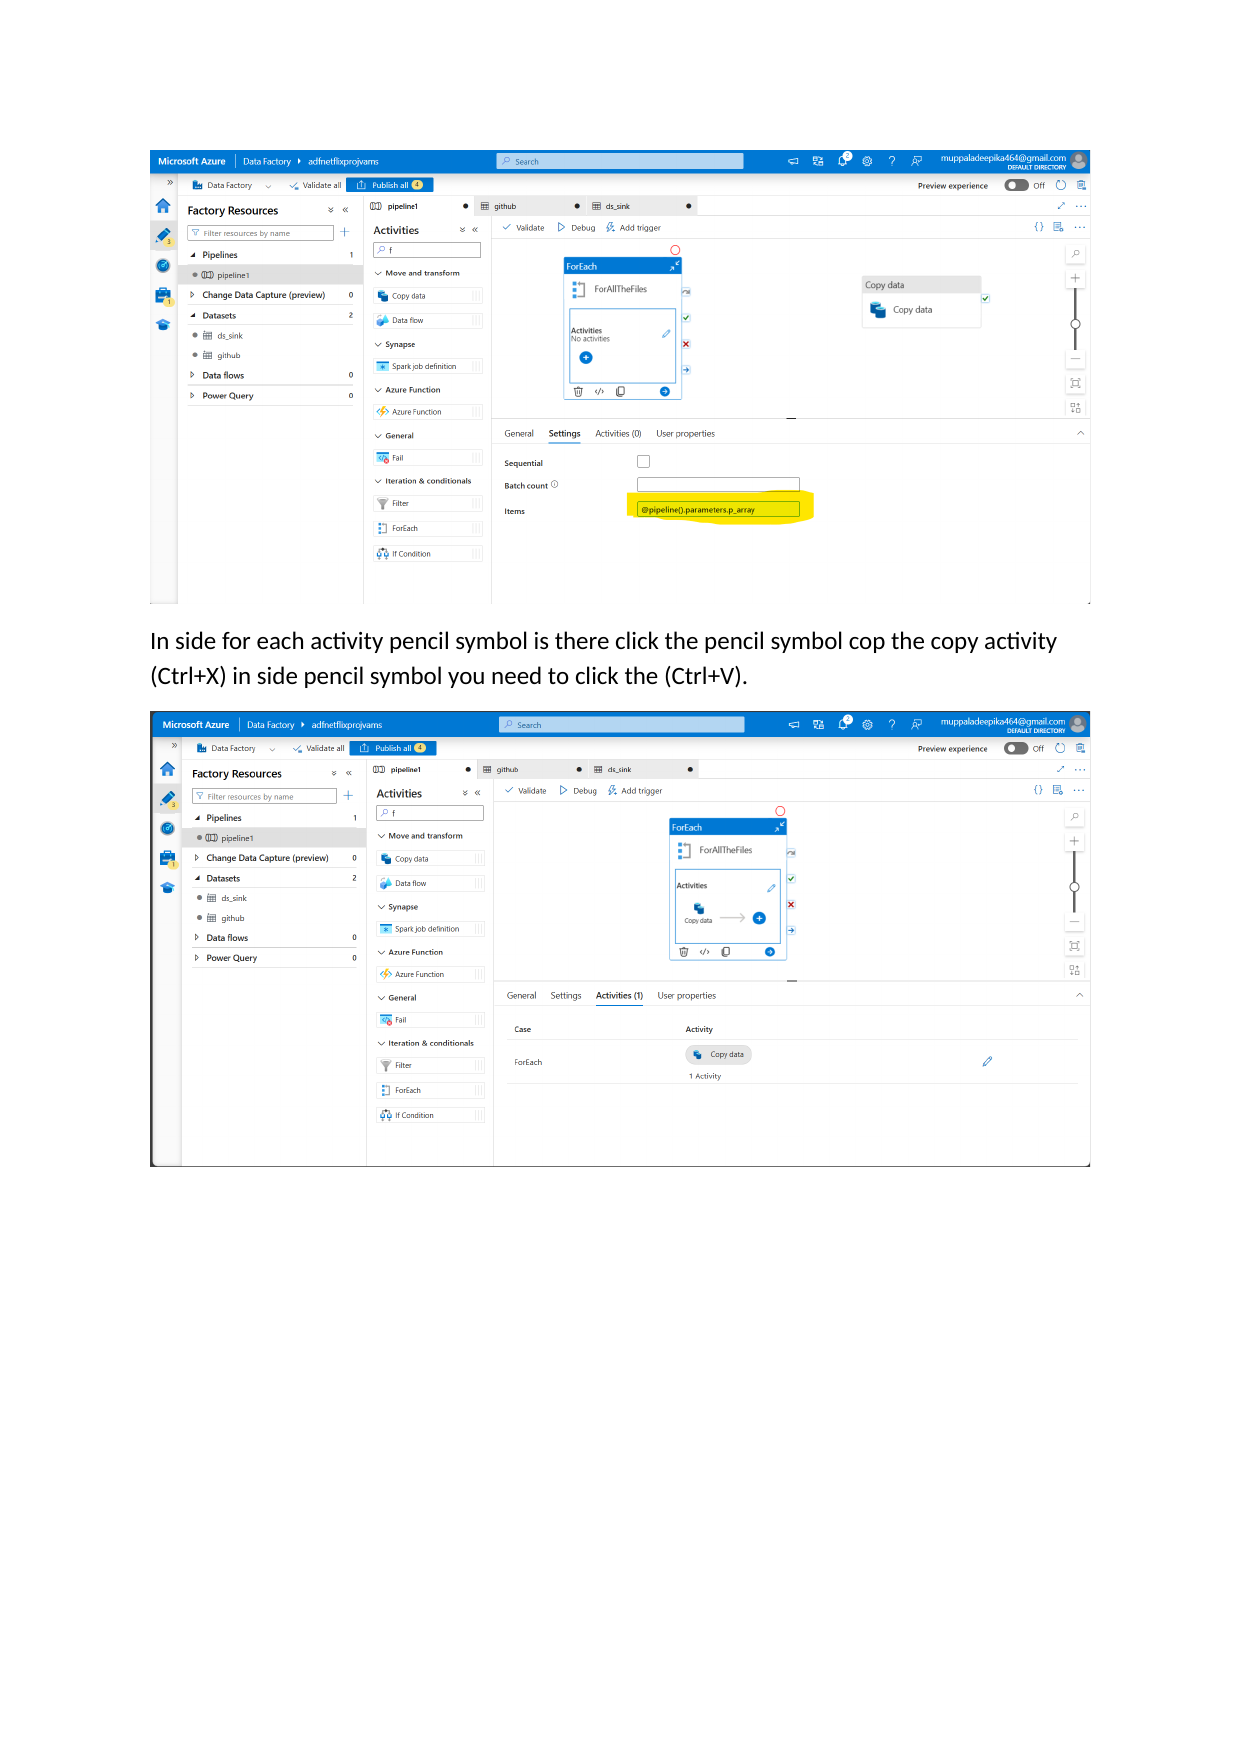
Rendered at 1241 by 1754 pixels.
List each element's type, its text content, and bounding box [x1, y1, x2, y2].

picture [150, 150, 1091, 604]
text In side for each activity pencil symbol is there click the pencil symbol cop the copy activity (Ctrl+X) in side pencil symbol you need to click the (Ctrl+V). [150, 625, 1090, 691]
picture [150, 711, 1091, 1167]
